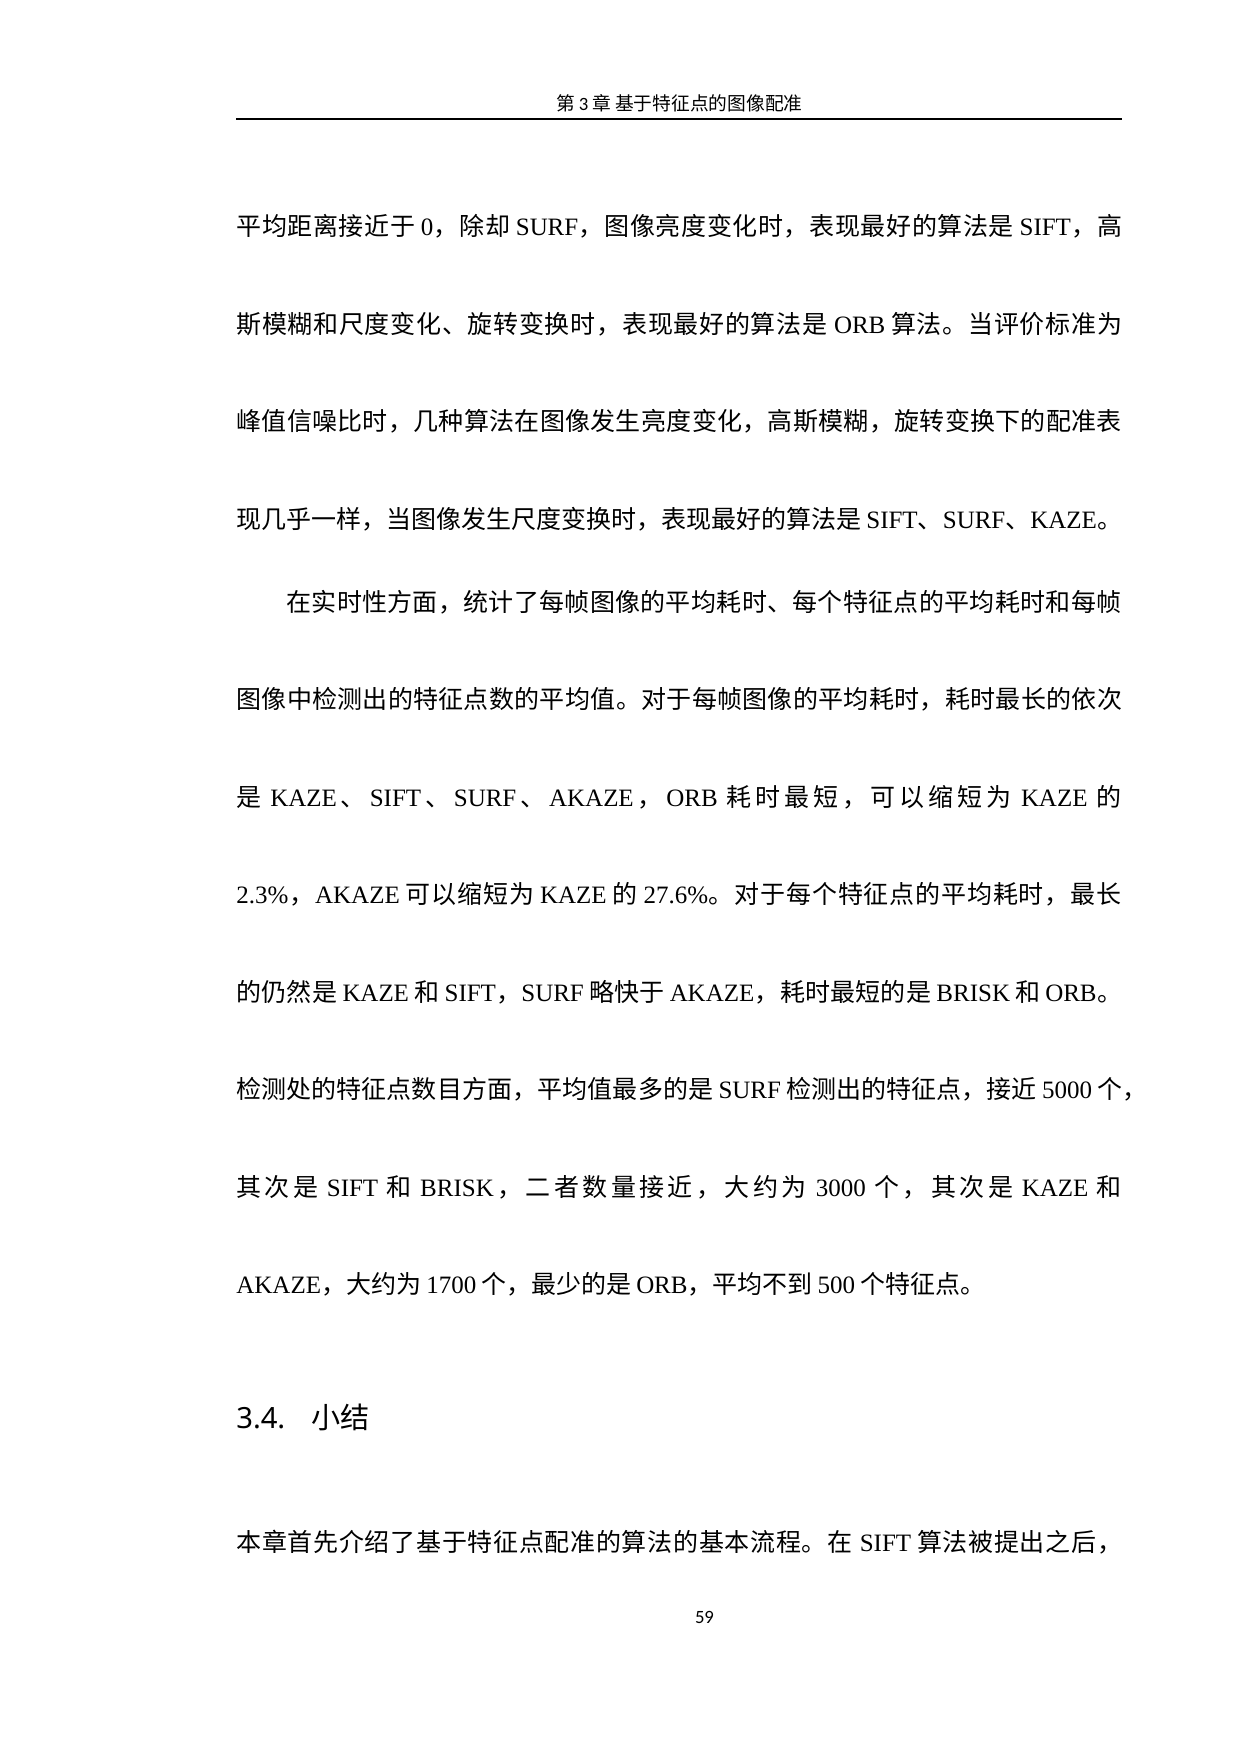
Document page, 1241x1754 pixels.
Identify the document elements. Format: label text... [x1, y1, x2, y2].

text 在实时性方面，统计了每帧图像的平均耗时、每个特征点的平均耗时和每帧图像中检测出的特征点数的平均值。对于每帧图像的平均耗时，耗时最长的依次是KAZE、SIFT、SURF、AKAZE，ORB耗时最短，可以缩短为KAZE的2.3%，AKAZE可以缩短为KAZE的27.6%。对于每个特征点的平均耗时，最长的仍然是KAZE和SIFT，SURF略快于AKAZE，耗时最短的是BRISK和ORB。检测处的特征点数目方面，平均值最多的是SURF检测出的特征点，接近5000个，其次是SIFT和BRISK，二者数量接近，大约为3000个，其次是KAZE和AKAZE，大约为1700个，最少的是ORB，平均不到500个特征点。 [236, 568, 1122, 1315]
subtitle 小结 [236, 1383, 1122, 1448]
